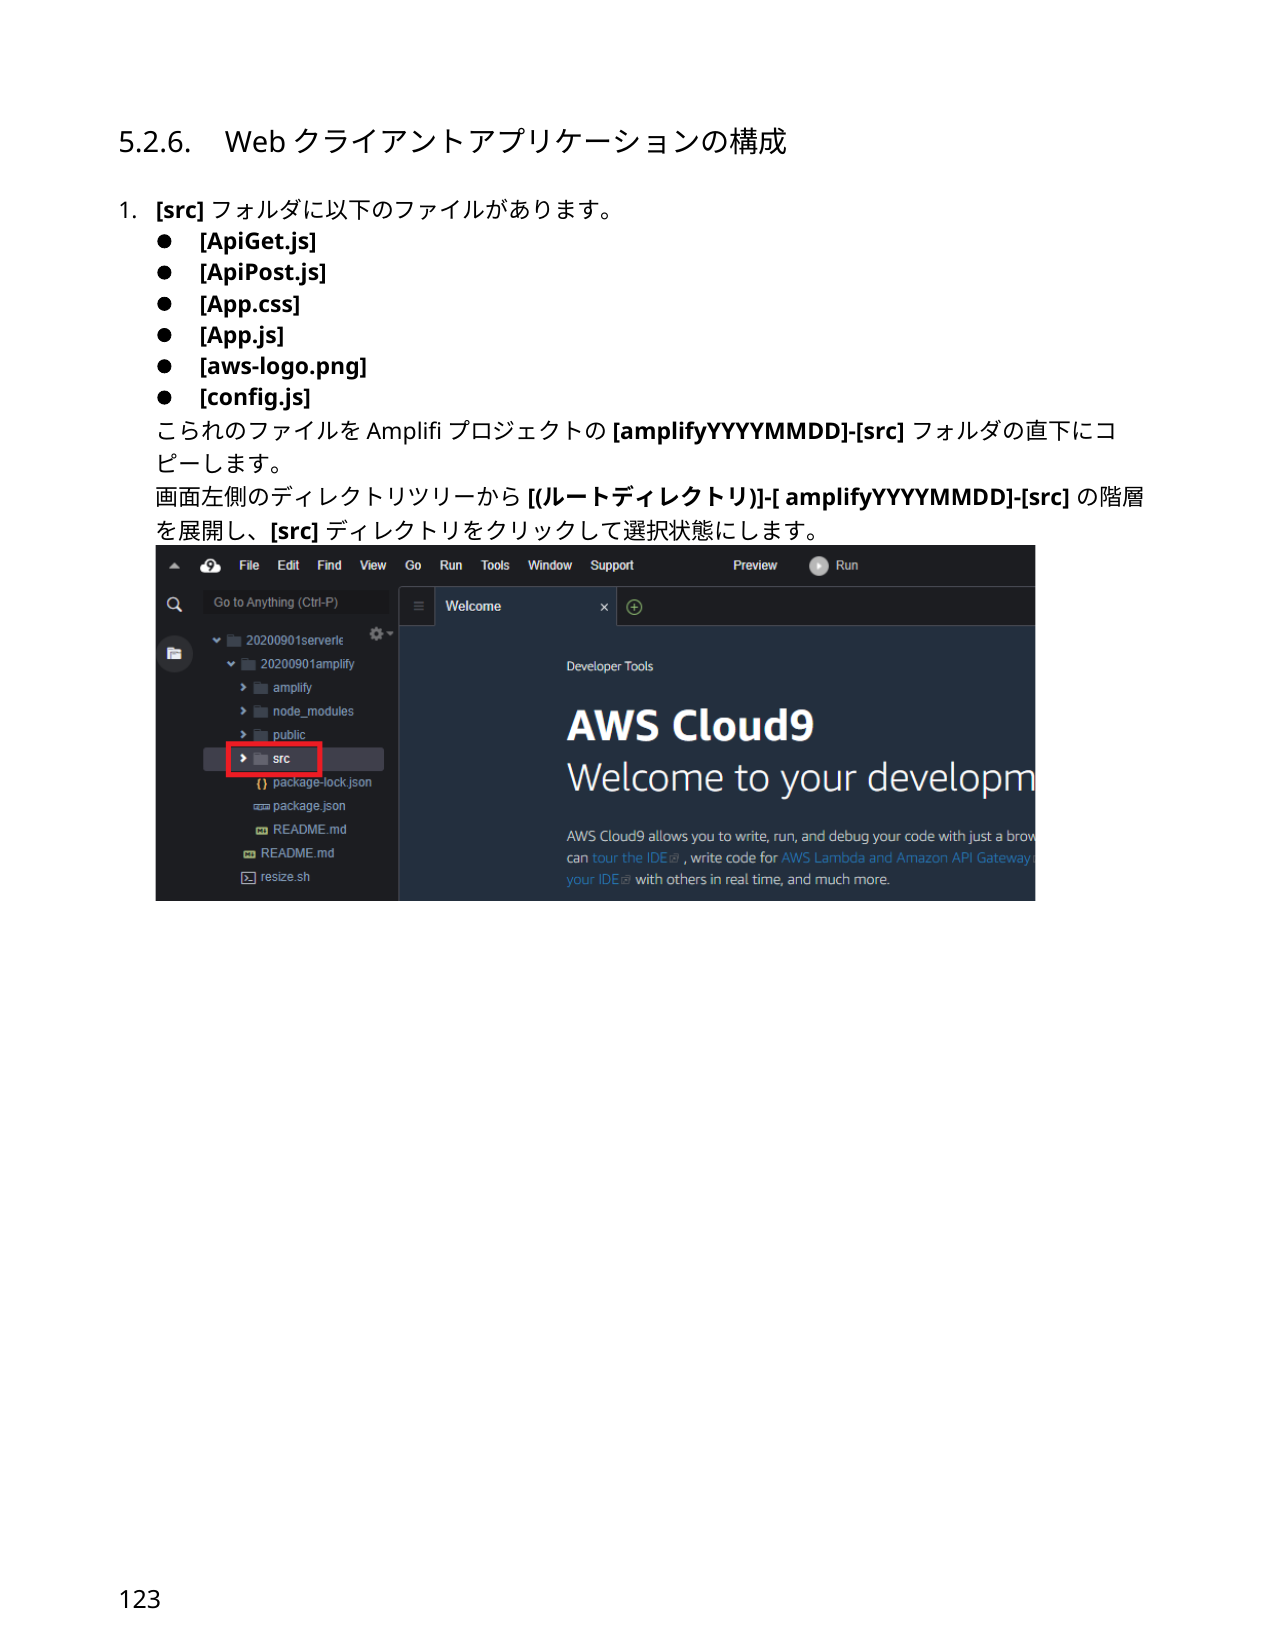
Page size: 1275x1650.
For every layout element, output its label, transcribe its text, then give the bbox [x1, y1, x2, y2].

picture [155, 545, 1036, 901]
list [ApiPost.js] [156, 256, 1157, 288]
subtitle Webクライアントアプリケーションの構成 [292, 118, 1157, 161]
list [config.js] [156, 381, 1157, 413]
list [src] フォルダに以下のファイルがあります。 [118, 192, 1157, 225]
subtitle Webクライアントアプリケーションの構成 [118, 118, 292, 161]
list [ApiGet.js] [156, 225, 1157, 256]
list [App.css] [156, 288, 1157, 319]
list 画面左側のディレクトリツリーから [(ルートディレクトリ)]-[ amplifyYYYYMMDD]-[src] の階層を展開し、[src] ディレクトリをクリックして選択状態にします。 [156, 479, 1157, 546]
list こられのファイルをAmplifiプロジェクトの [amplifyYYYYMMDD]-[src] フォルダの直下にコピーします。 [156, 413, 1157, 479]
list [App.js] [156, 319, 1157, 350]
list [aws-logo.png] [156, 350, 1157, 381]
